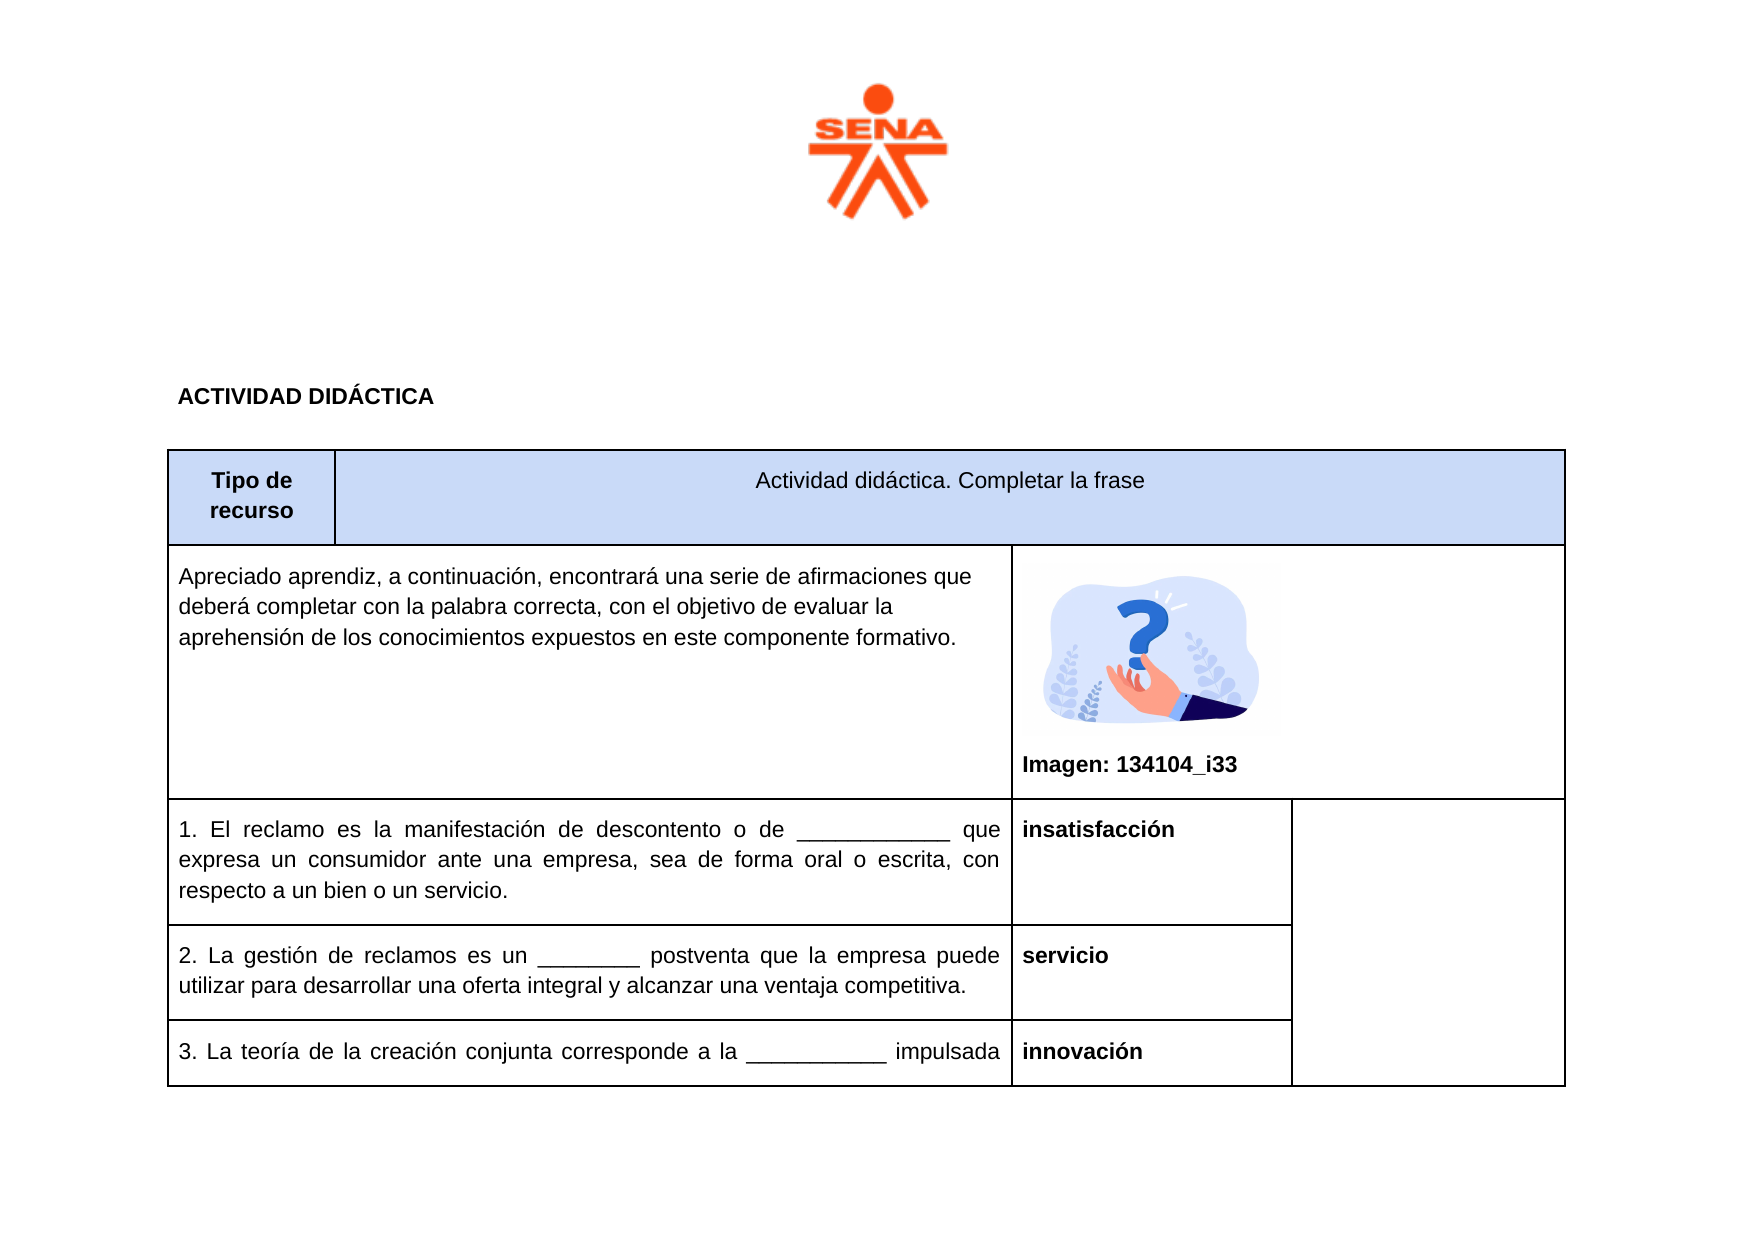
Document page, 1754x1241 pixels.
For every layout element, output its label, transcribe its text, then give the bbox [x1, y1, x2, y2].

table_cell 2. La gestión de reclamos es un ________ postventa que la empresa puede utilizar para desarrollar una oferta integral y alcanzar una ventaja competitiva. [169, 926, 1011, 1019]
table_cell innovación [1013, 1021, 1291, 1085]
table_cell Apreciado aprendiz, a continuación, encontrará una serie de afirmaciones que deberá completar con la palabra correcta, con el objetivo de evaluar la aprehensión de los conocimientos expuestos en este componente formativo. [169, 546, 1011, 797]
table_cell [1293, 800, 1564, 1085]
table_header Tipo de recurso [169, 451, 334, 544]
table_cell servicio [1013, 926, 1291, 1019]
table_cell Imagen: 134104_i33 [1013, 546, 1564, 797]
table_cell insatisfacción [1013, 800, 1291, 923]
text ACTIVIDAD DIDÁCTICA [177, 383, 1577, 410]
picture [796, 75, 958, 227]
table_header Actividad didáctica. Completar la frase [336, 451, 1564, 544]
picture [1022, 563, 1281, 736]
table_cell 1. El reclamo es la manifestación de descontento o de ____________ que expresa un consumidor ante una empresa, sea de forma oral o escrita, con respecto a un bien o un servicio. [169, 800, 1011, 923]
